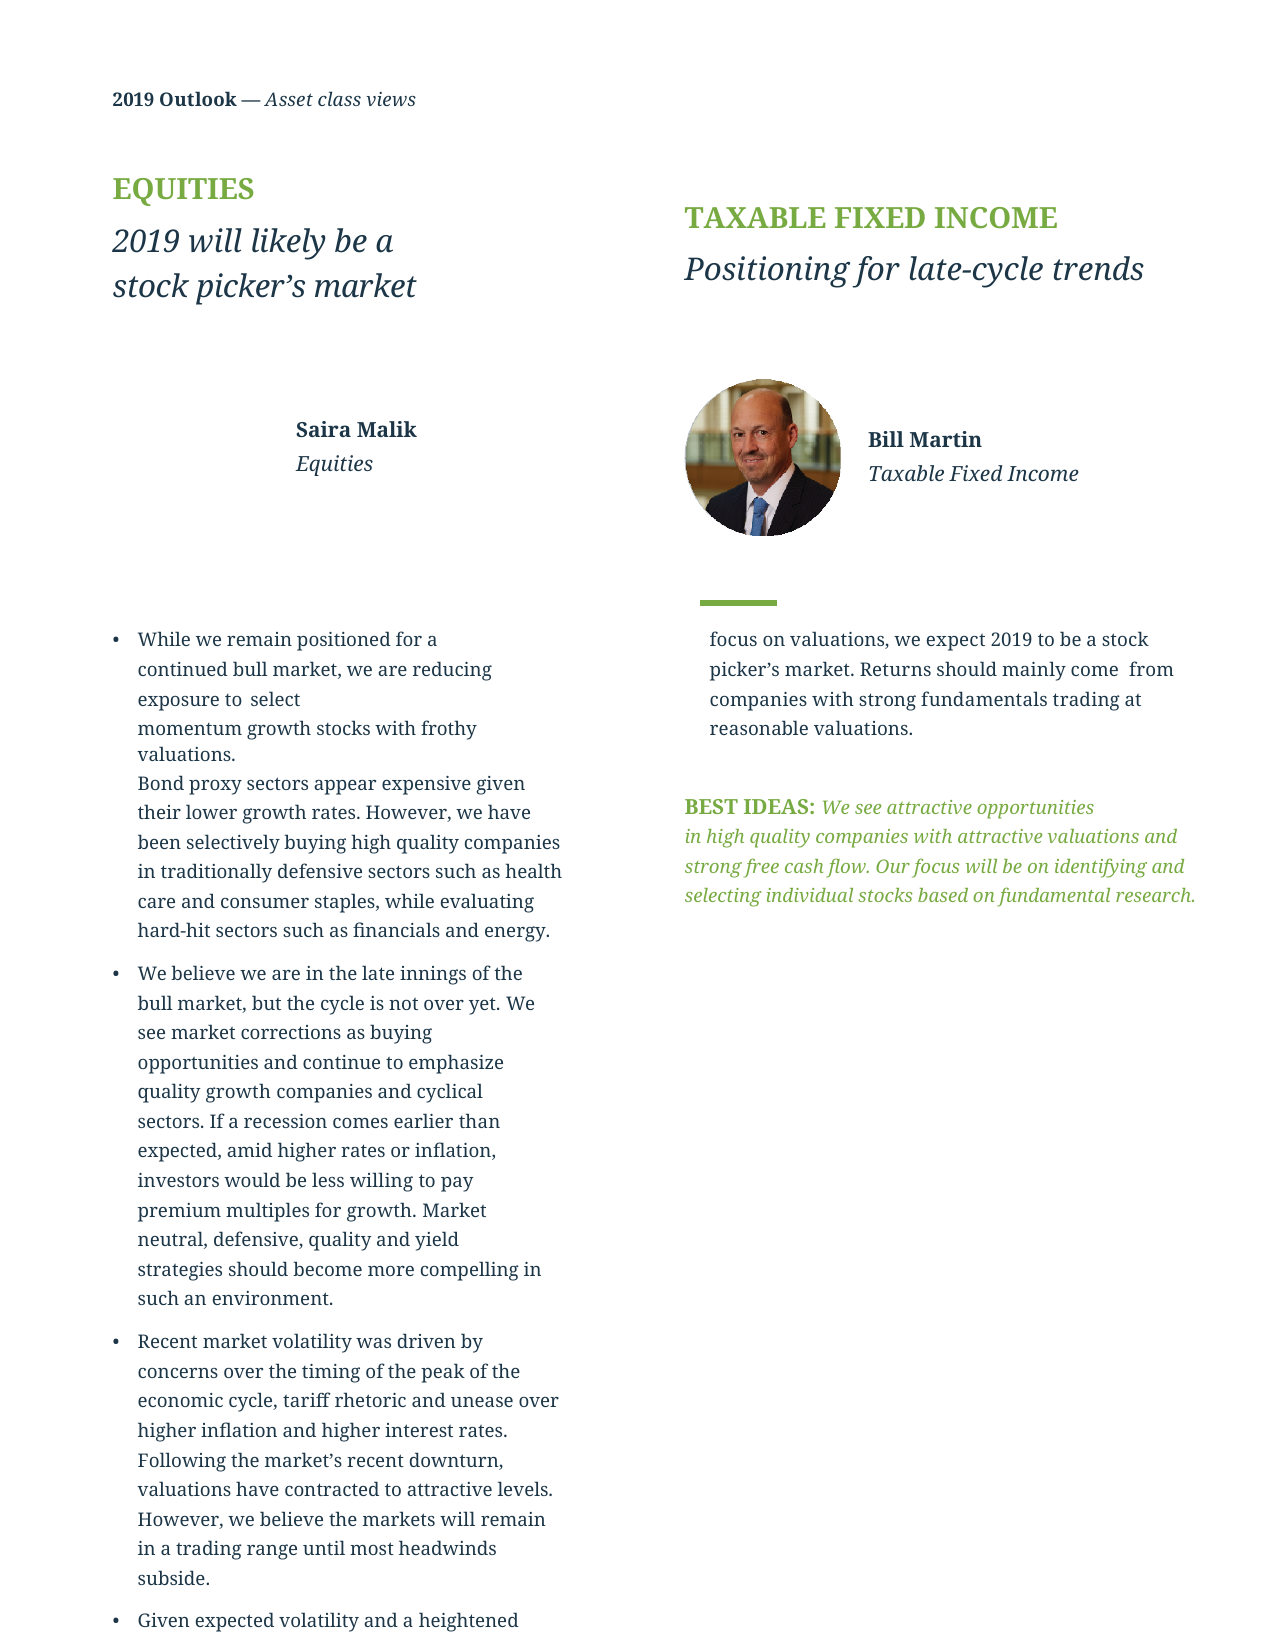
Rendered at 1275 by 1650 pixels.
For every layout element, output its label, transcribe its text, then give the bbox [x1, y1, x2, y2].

text Positioning for late-cycle trends [684, 247, 1200, 290]
text in high quality companies with attractive valuations and strong free cash flow. Our focus will be on identifying and selecting individual stocks based on fundamental research. [684, 824, 1200, 908]
subtitle EQUITIES [112, 168, 467, 208]
list While we remain positioned for a continued bull market, we are reducing exposure to select [112, 627, 531, 711]
text focus on valuations, we expect 2019 to be a stock picker’s market. Returns should mainly come from companies with strong fundamentals trading at reasonable valuations. [709, 627, 1189, 741]
list Recent market volatility was driven by concerns over the timing of the peak of the economic cycle, tariff rhetoric and unease over higher inflation and higher interest rates. Following the market’s recent downturn, valuations have contracted to attractive levels. However, we believe the markets will remain in a trading range until most headwinds subside. [112, 1328, 568, 1591]
picture [684, 379, 841, 536]
subtitle Equities [296, 449, 426, 477]
text TAXABLE FIXED INCOME [684, 197, 1200, 237]
text 2019 will likely be a stock picker’s market [112, 219, 463, 306]
text Taxable Fixed Income [868, 459, 1200, 488]
subtitle Saira Malik [296, 415, 426, 443]
text their lower growth rates. However, we have been selectively buying high quality companies in traditionally defensive sectors such as health care and consumer staples, while evaluating hard-hit sectors such as financials and energy. [137, 799, 572, 943]
text Bill Martin [868, 426, 1200, 454]
text momentum growth stocks with frothy valuations. [137, 716, 572, 767]
text 2019 Outlook — Asset class views [112, 86, 1200, 112]
list Given expected volatility and a heightened [112, 1608, 572, 1633]
list We believe we are in the late innings of the bull market, but the cycle is not over yet. We see market corrections as buying opportunities and continue to emphasize quality growth companies and cyclical sectors. If a recession comes earlier than expected, amid higher rates or inflation, investors would be less willing to pay premium multiples for growth. Market neutral, defensive, quality and yield strategies should become more compelling in such an environment. [112, 960, 548, 1311]
text Bond proxy sectors appear expensive given [137, 770, 572, 796]
text BEST IDEAS: We see attractive opportunities [684, 792, 1200, 820]
